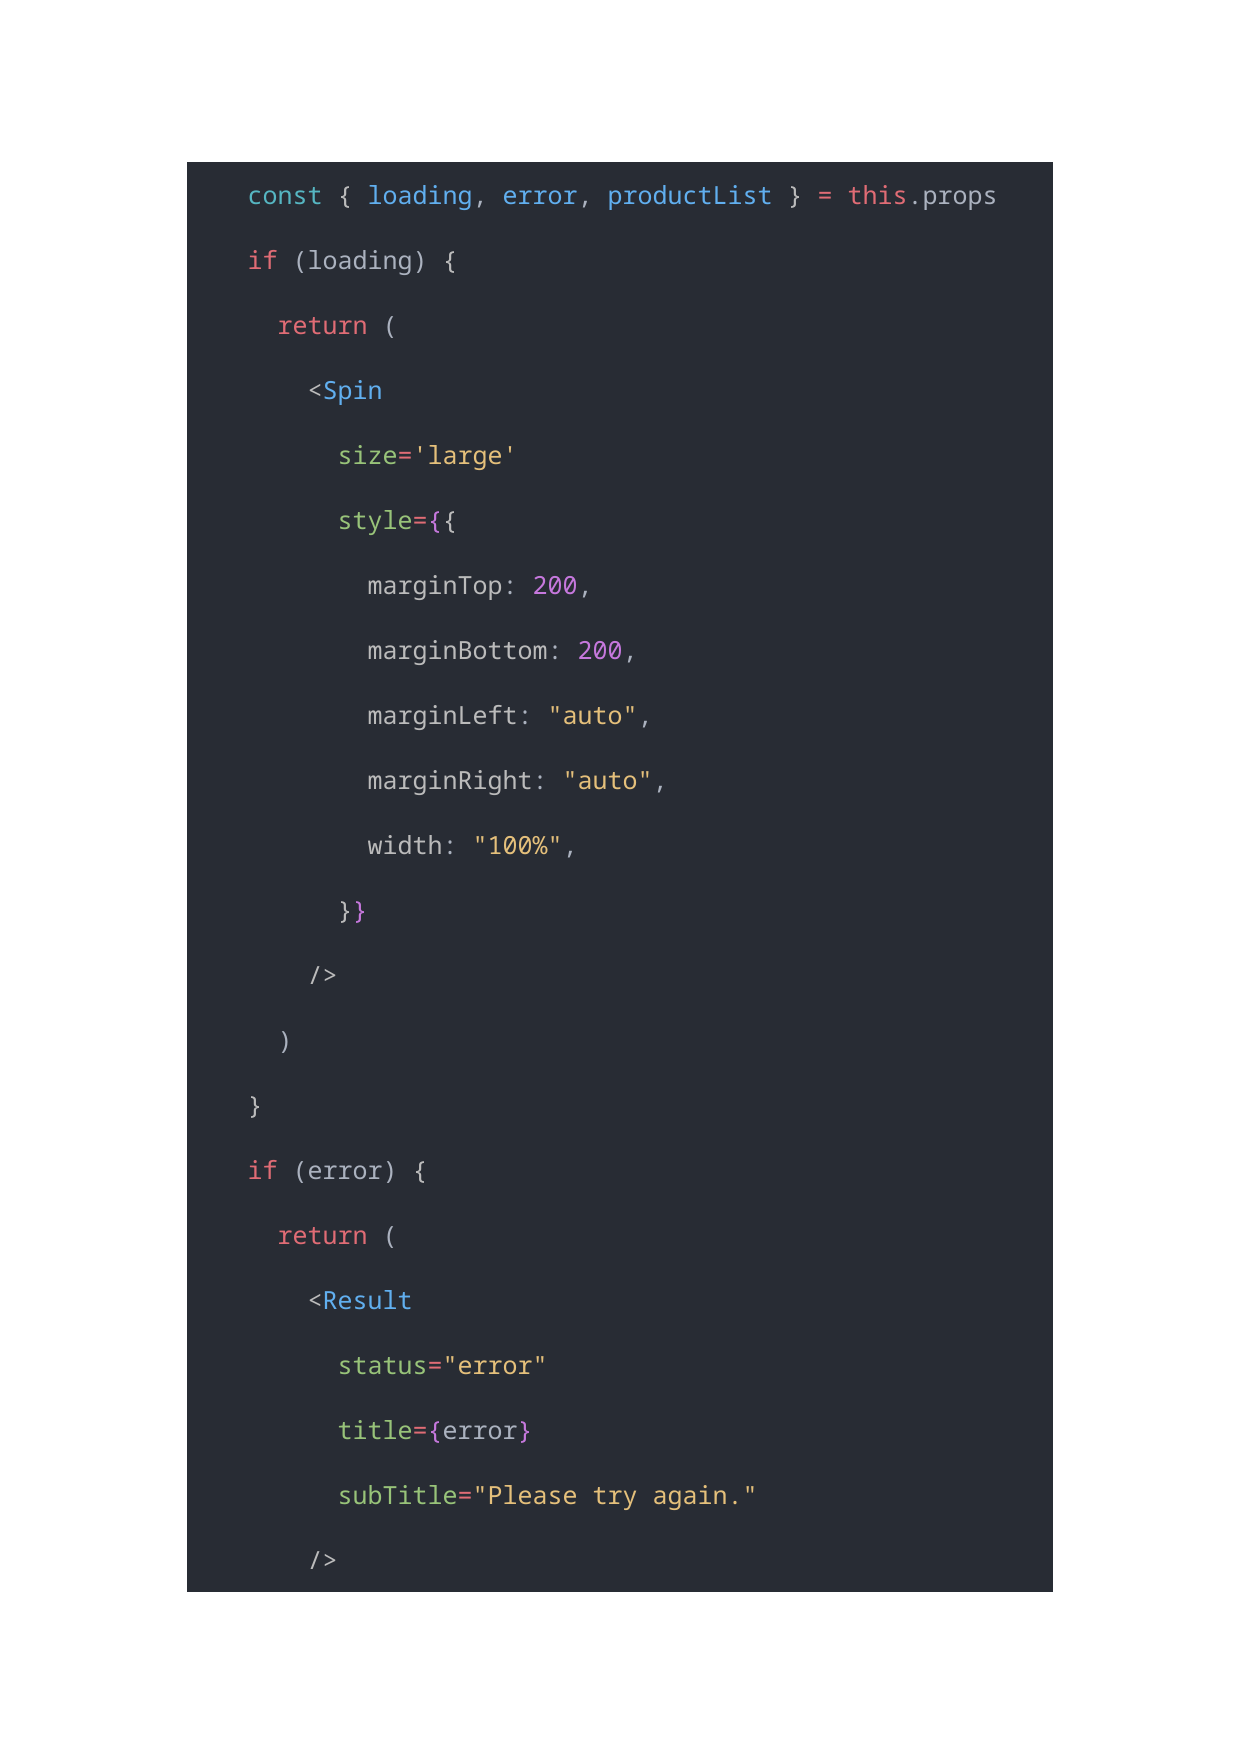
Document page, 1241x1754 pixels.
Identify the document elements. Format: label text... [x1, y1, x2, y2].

text const { loading, error, productList } = this.props [187, 162, 1053, 227]
text if (loading) { [187, 227, 1053, 292]
text /> [187, 1527, 1053, 1592]
text } [187, 1072, 1053, 1137]
text marginBottom: 200, [187, 617, 1053, 682]
text subTitle="Please try again." [187, 1462, 1053, 1527]
text marginRight: "auto", [187, 747, 1053, 812]
text size='large' [187, 422, 1053, 487]
text <Spin [187, 357, 1053, 422]
text title={error} [187, 1397, 1053, 1462]
text if (error) { [187, 1137, 1053, 1202]
text <Result [187, 1267, 1053, 1332]
text return ( [187, 1202, 1053, 1267]
text /> [187, 942, 1053, 1007]
text }} [187, 877, 1053, 942]
text style={{ [187, 487, 1053, 552]
text return ( [187, 292, 1053, 357]
text marginTop: 200, [187, 552, 1053, 617]
text status="error" [187, 1332, 1053, 1397]
text marginLeft: "auto", [187, 682, 1053, 747]
text width: "100%", [187, 812, 1053, 877]
text ) [187, 1007, 1053, 1072]
